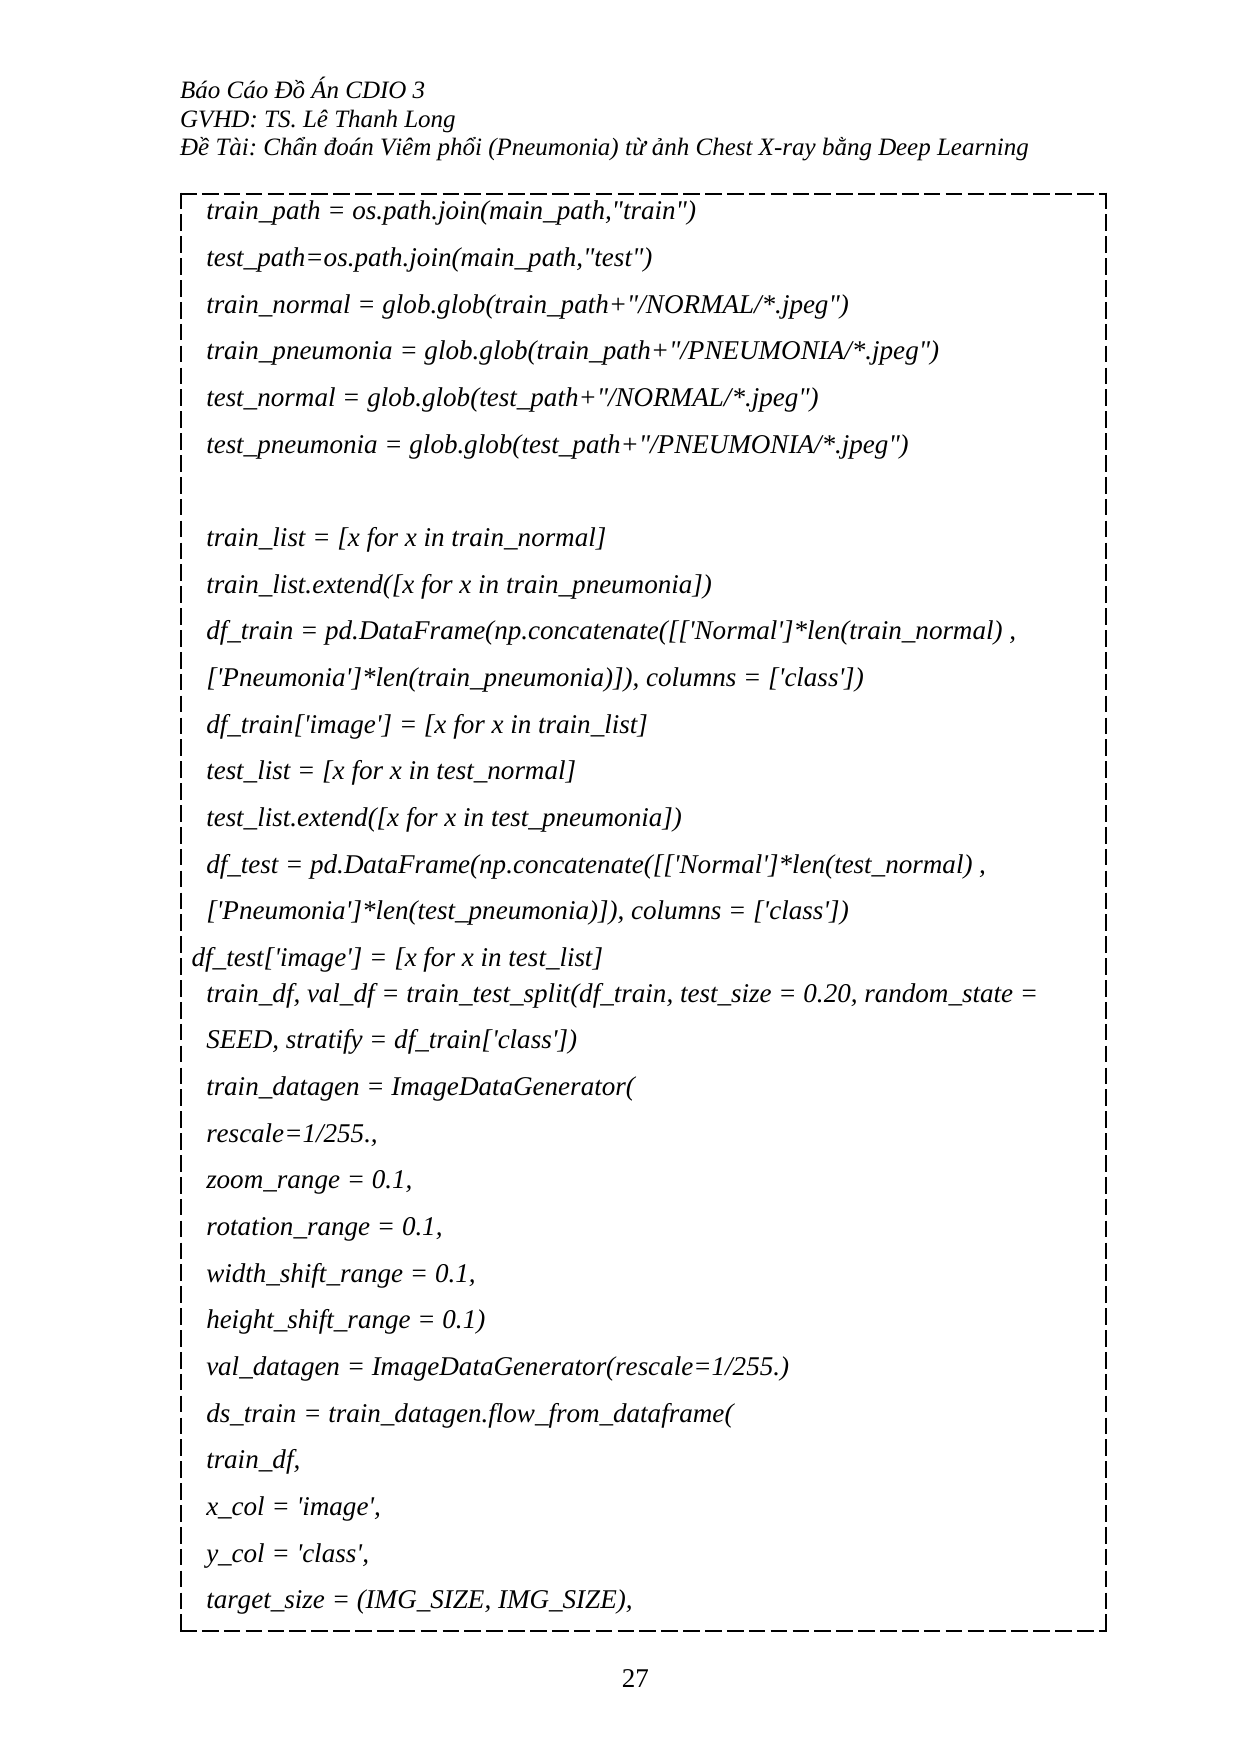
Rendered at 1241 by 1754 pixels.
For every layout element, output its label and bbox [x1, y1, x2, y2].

table_header [181, 193, 1106, 1630]
